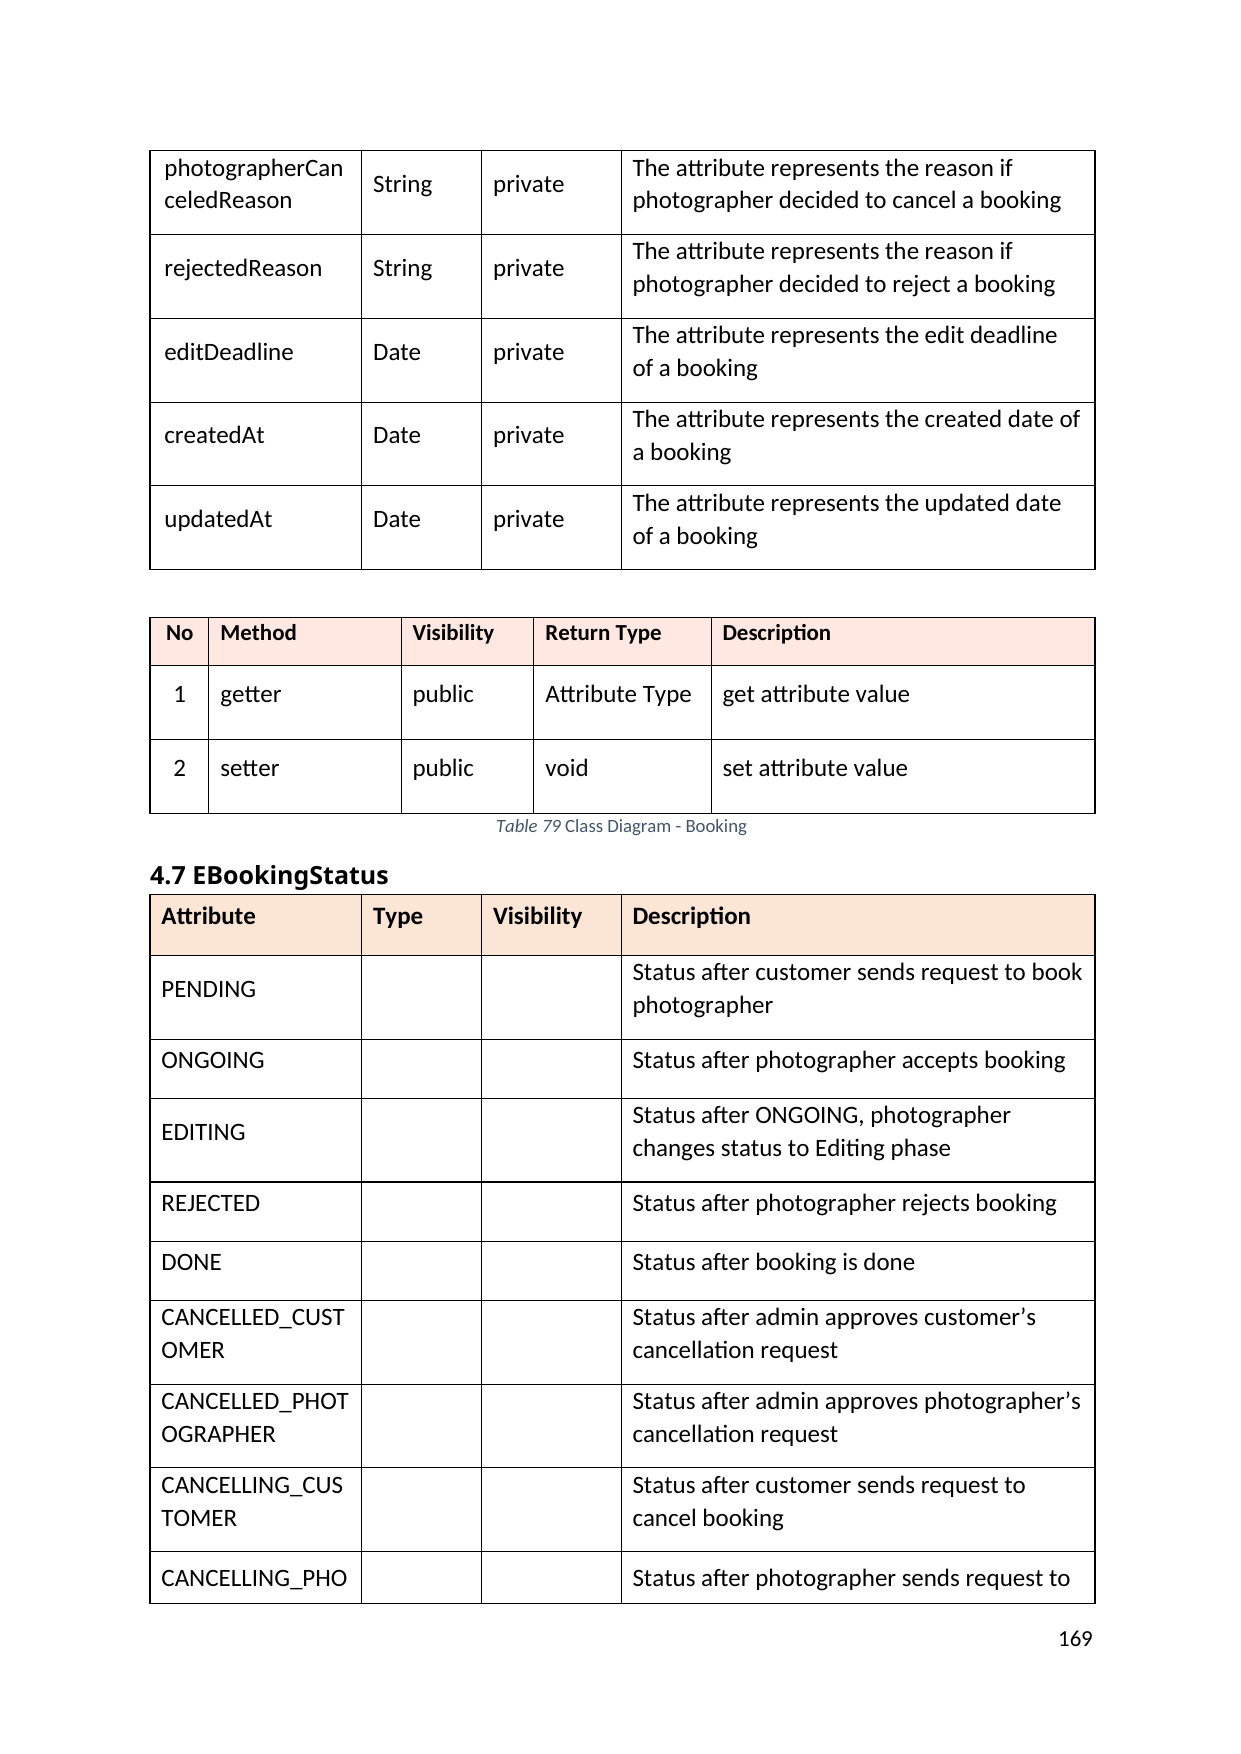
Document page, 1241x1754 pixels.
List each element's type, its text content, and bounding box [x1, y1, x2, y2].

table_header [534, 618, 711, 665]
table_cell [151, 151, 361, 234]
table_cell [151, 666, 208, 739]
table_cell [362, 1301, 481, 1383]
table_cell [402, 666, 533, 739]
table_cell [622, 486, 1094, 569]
subtitle 4.7 EBookingStatus [150, 857, 1093, 892]
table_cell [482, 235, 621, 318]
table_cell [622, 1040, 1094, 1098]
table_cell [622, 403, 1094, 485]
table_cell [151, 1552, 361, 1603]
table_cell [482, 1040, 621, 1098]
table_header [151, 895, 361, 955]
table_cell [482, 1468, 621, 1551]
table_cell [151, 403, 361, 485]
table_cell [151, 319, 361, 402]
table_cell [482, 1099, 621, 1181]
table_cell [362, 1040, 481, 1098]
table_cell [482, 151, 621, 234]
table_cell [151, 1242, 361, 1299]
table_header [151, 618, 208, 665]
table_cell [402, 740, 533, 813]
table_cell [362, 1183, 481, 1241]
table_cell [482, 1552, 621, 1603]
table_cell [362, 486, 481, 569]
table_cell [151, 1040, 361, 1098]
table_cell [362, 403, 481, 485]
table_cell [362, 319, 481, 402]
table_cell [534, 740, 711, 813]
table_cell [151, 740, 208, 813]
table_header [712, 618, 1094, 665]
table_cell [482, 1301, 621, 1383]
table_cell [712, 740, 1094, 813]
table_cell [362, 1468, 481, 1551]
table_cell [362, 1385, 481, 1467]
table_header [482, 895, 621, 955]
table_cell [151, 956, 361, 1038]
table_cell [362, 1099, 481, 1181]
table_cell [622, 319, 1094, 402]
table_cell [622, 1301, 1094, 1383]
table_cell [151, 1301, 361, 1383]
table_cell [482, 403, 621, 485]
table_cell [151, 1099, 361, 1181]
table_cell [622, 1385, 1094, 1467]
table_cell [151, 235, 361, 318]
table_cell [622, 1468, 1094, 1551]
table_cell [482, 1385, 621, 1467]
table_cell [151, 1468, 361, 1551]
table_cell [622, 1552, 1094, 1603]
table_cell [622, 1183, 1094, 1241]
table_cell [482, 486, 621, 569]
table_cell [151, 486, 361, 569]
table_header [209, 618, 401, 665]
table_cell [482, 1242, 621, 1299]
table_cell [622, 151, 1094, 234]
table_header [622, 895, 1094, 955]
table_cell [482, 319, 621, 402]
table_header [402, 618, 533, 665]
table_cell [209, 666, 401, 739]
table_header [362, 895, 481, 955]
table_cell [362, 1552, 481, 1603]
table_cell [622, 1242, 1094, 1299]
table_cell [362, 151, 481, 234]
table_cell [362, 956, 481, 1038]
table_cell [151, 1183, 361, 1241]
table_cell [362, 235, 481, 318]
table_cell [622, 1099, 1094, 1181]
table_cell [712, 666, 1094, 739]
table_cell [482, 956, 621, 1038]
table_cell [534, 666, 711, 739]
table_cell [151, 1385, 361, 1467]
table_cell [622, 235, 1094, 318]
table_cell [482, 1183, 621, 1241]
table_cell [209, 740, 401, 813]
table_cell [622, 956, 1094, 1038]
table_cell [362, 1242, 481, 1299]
